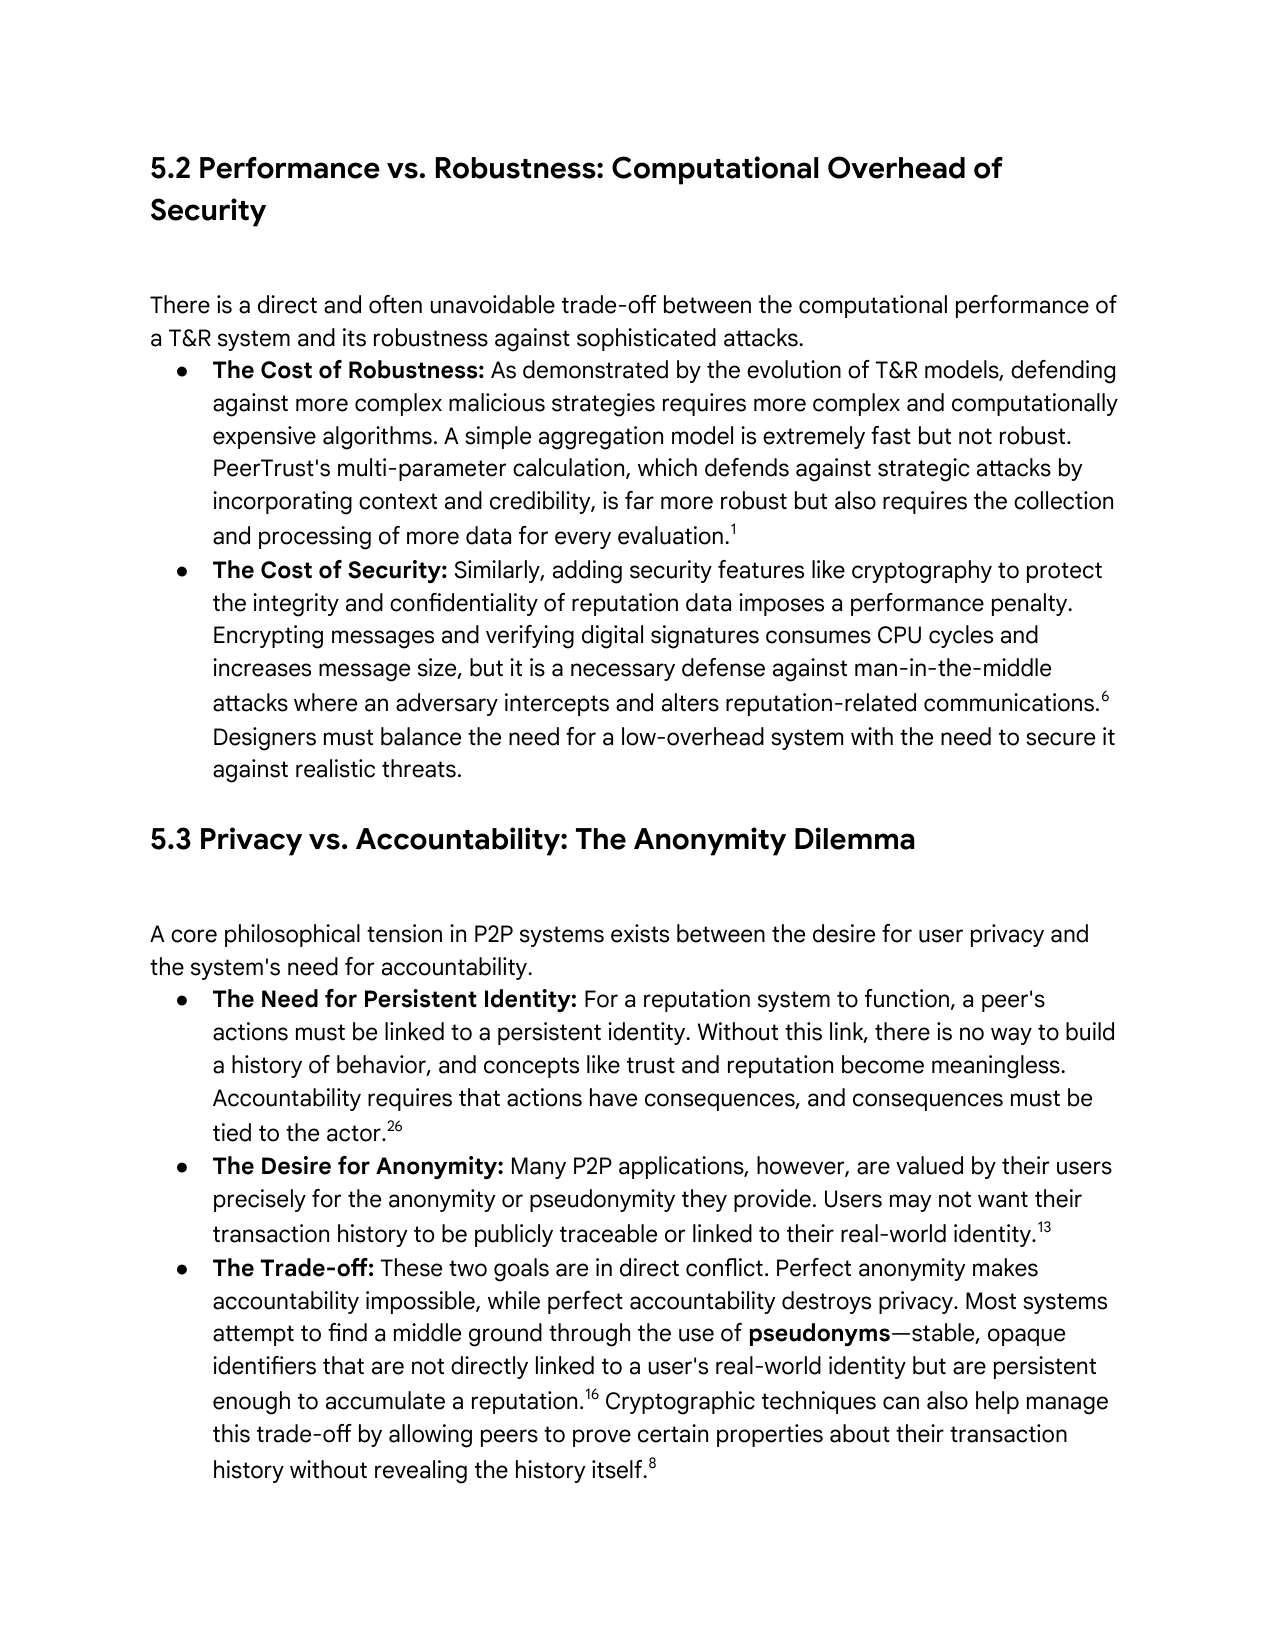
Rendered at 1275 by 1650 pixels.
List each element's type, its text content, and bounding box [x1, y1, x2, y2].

subtitle 5.2 Performance vs. Robustness: Computational Overhead of Security [150, 150, 1125, 228]
list The Desire for Anonymity: Many P2P applications, however, are valued by their users precisely for the anonymity or pseudonymity they provide. Users may not want their transaction history to be publicly traceable or linked to their real-world identity.13 [175, 1153, 1125, 1250]
subtitle 5.3 Privacy vs. Accountability: The Anonymity Dilemma [150, 821, 1125, 857]
list The Cost of Security: Similarly, adding security features like cryptography to protect the integrity and confidentiality of reputation data imposes a performance penalty. Encrypting messages and verifying digital signatures consumes CPU cycles and increases message size, but it is a necessary defense against man-in-the-middle attacks where an adversary intercepts and alters reputation-related communications.6 Designers must balance the need for a low-overhead system with the need to secure it against realistic threats. [175, 556, 1125, 784]
text A core philosophical tension in P2P systems exists between the desire for user privacy and the system's need for accountability. [150, 920, 1125, 982]
list The Trade-off: These two goals are in direct conflict. Perfect anonymity makes accountability impossible, while perfect accountability destroys privacy. Most systems attempt to find a middle ground through the use of pseudonyms—stable, opaque identifiers that are not directly linked to a user's real-world identity but are persistent enough to accumulate a reputation.16 Cryptographic techniques can also help manage this trade-off by allowing peers to prove certain properties about their transaction history without revealing the history itself.8 [175, 1254, 1125, 1485]
list The Cost of Robustness: As demonstrated by the evolution of T&R models, defending against more complex malicious strategies requires more complex and computationally expensive algorithms. A simple aggregation model is extremely fast but not robust. PeerTrust's multi-parameter calculation, which defends against strategic attacks by incorporating context and credibility, is far more robust but also requires the collection and processing of more data for every evaluation.1 [175, 356, 1125, 552]
list The Need for Persistent Identity: For a reputation system to function, a peer's actions must be linked to a persistent identity. Without this link, there is no way to build a history of behavior, and concepts like trust and reputation become meaningless. Accountability requires that actions have consequences, and consequences must be tied to the actor.26 [175, 986, 1125, 1148]
text There is a direct and often unavoidable trade-off between the computational performance of a T&R system and its robustness against sophisticated attacks. [150, 291, 1125, 352]
